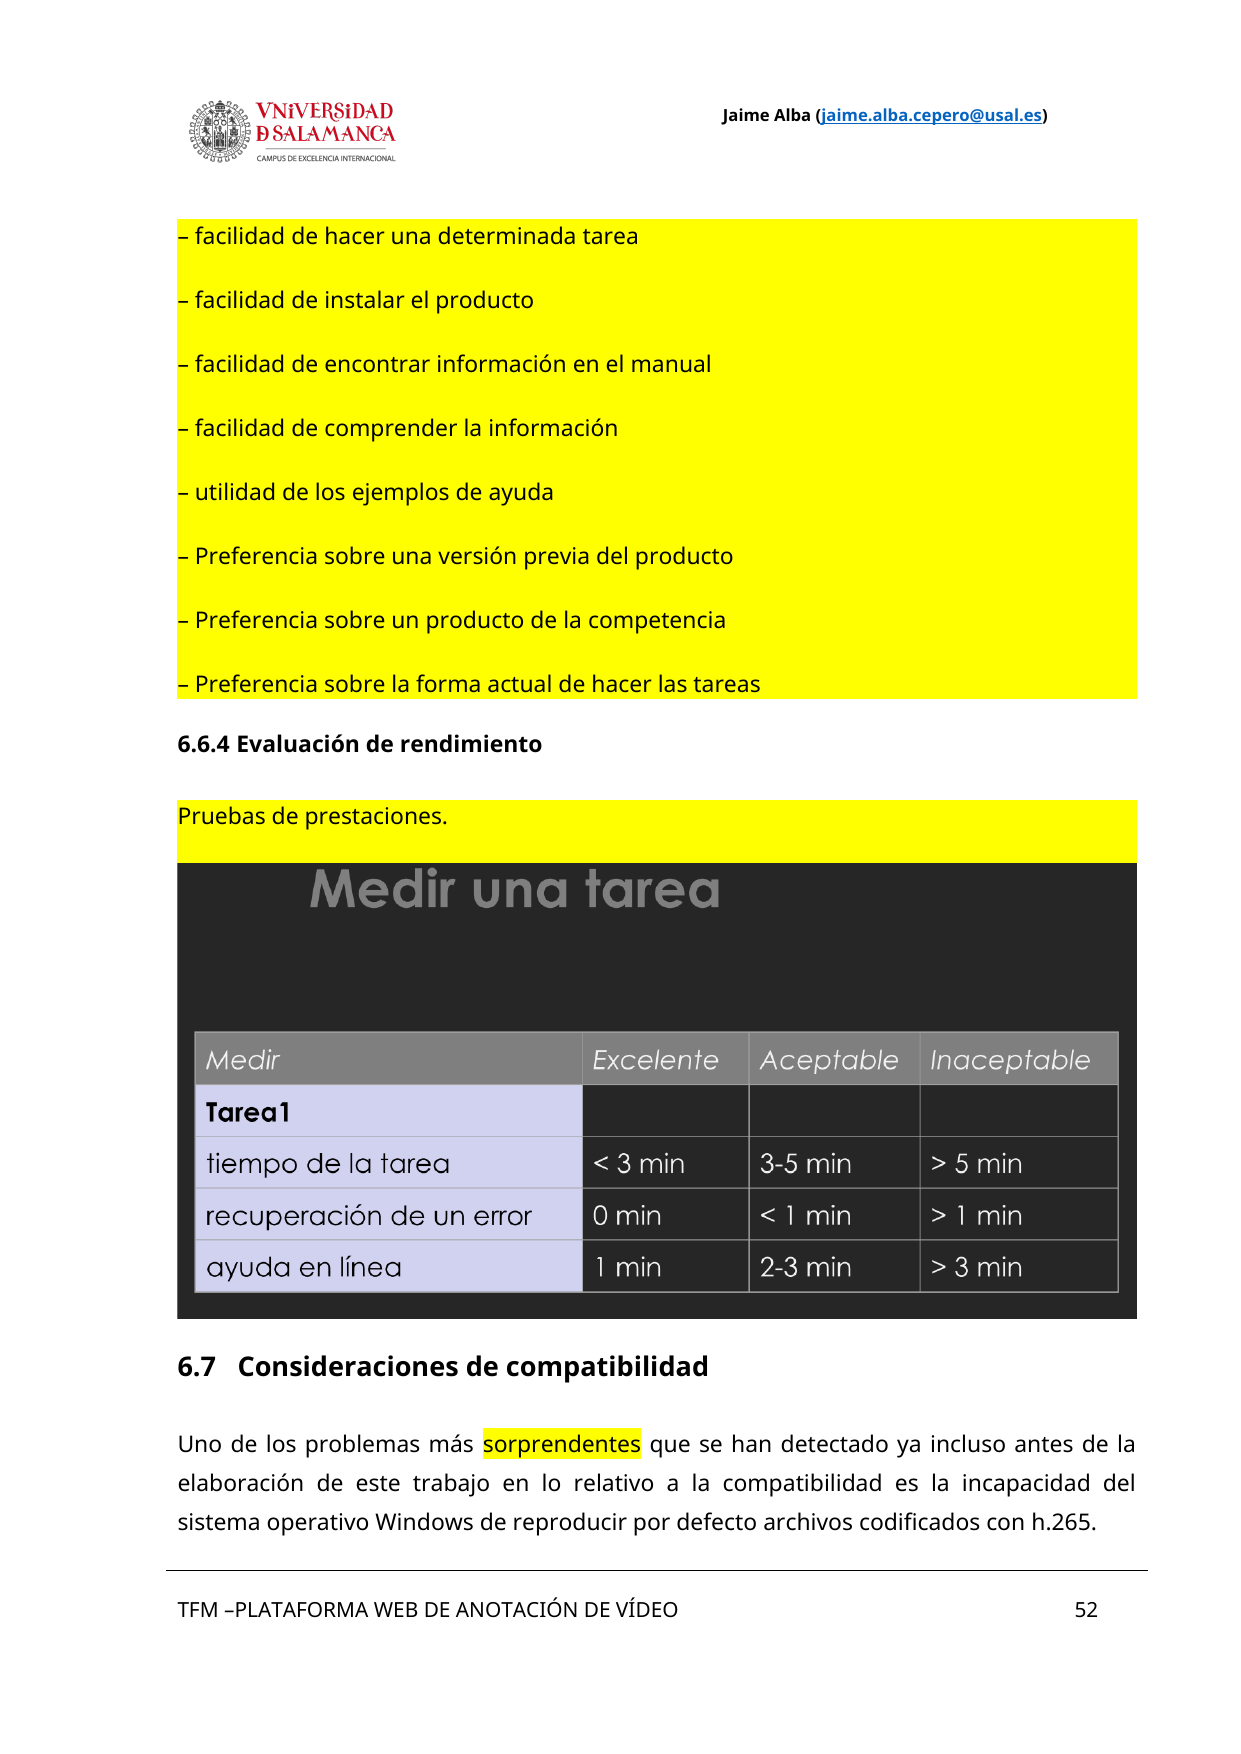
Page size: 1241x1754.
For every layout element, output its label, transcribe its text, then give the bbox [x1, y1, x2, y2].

text – facilidad de encontrar información en el manual [177, 348, 1137, 379]
text Uno de los problemas más sorprendentes que se han detectado ya incluso antes de la elaboración de este trabajo en lo relativo a la compatibilidad es la incapacidad del sistema operativo Windows de reproducir por defecto archivos codificados con h.265. [177, 1428, 1137, 1537]
text – Preferencia sobre la forma actual de hacer las tareas [177, 668, 1137, 699]
text – Preferencia sobre un producto de la competencia [177, 604, 1137, 635]
text – utilidad de los ejemplos de ayuda [177, 476, 1137, 507]
subtitle Evaluación de rendimiento [177, 728, 1137, 759]
text Pruebas de prestaciones. [177, 800, 1137, 831]
picture [188, 99, 397, 163]
text – facilidad de comprender la información [177, 412, 1137, 443]
text – facilidad de hacer una determinada tarea [177, 219, 1137, 251]
text – facilidad de instalar el producto [177, 284, 1137, 315]
subtitle Consideraciones de compatibilidad [177, 1348, 1137, 1384]
picture [177, 863, 1137, 1319]
text – Preferencia sobre una versión previa del producto [177, 540, 1137, 571]
